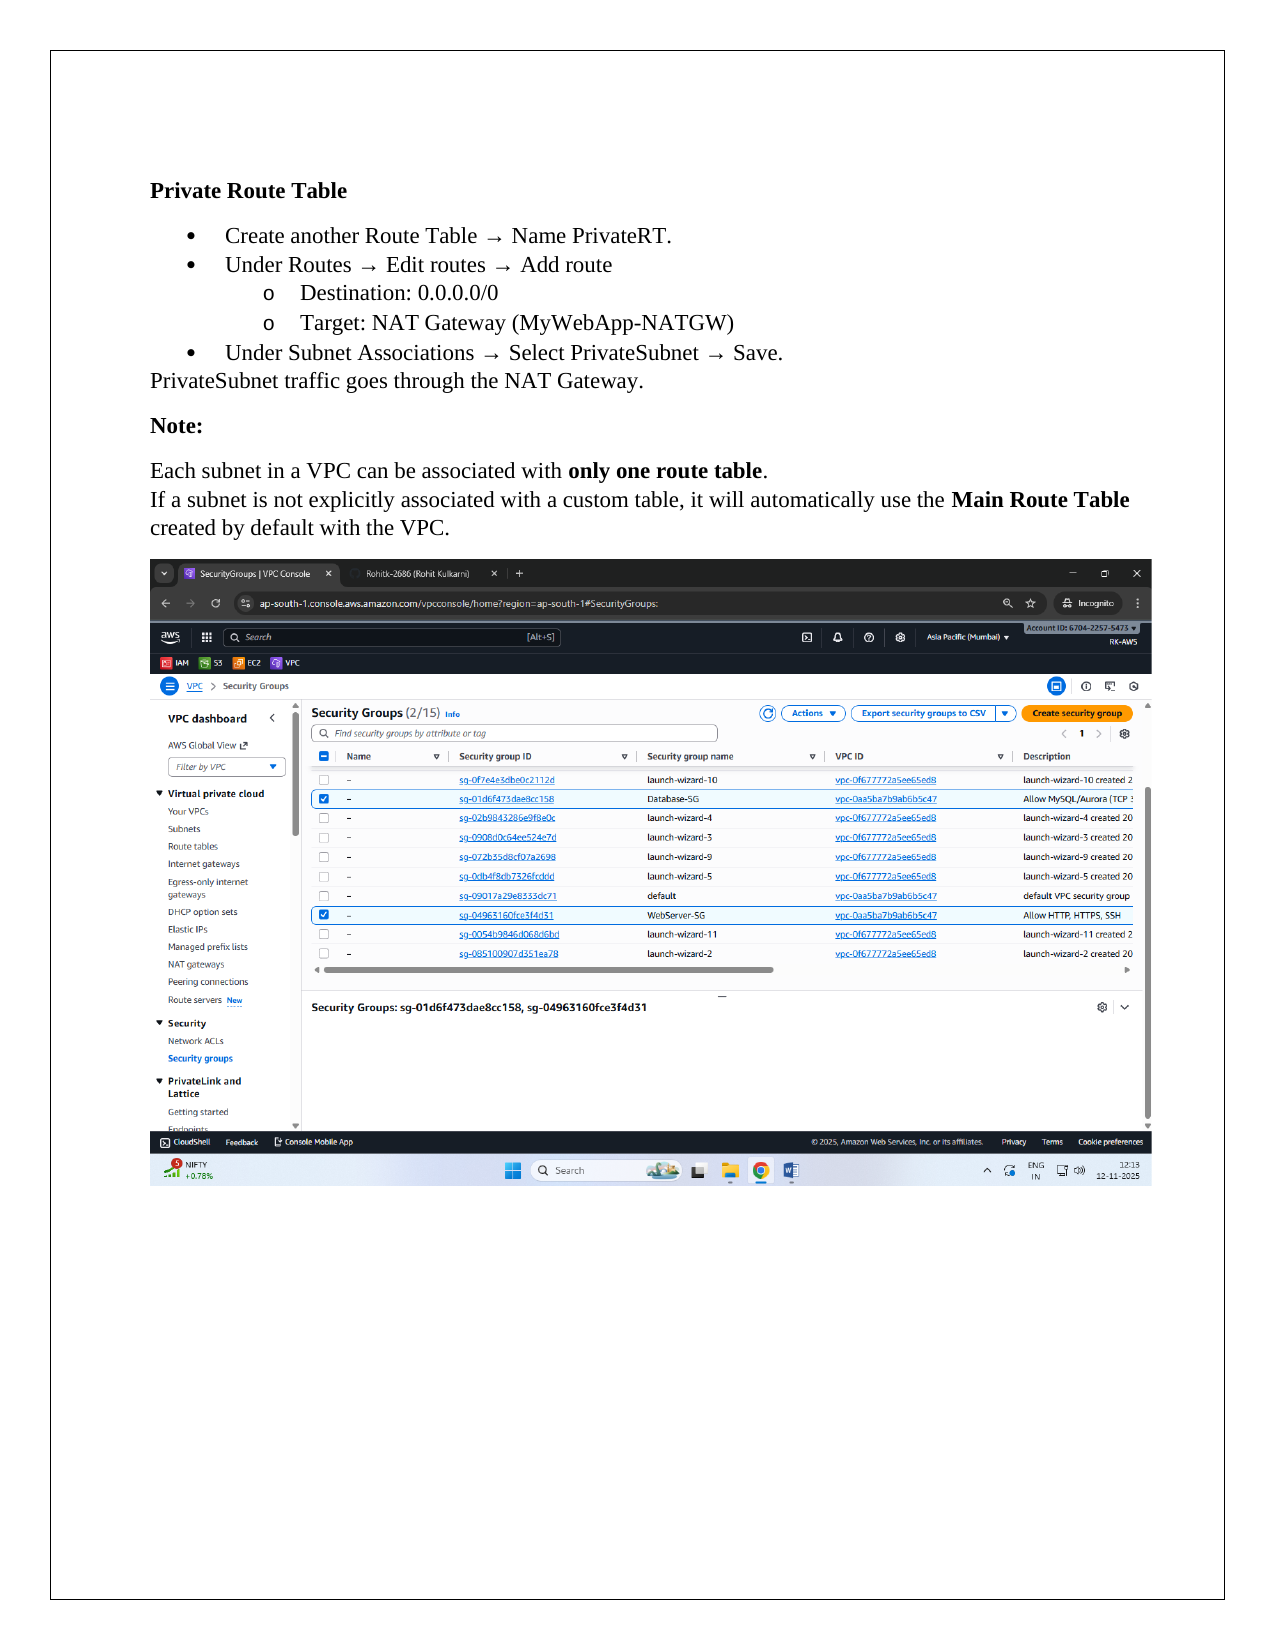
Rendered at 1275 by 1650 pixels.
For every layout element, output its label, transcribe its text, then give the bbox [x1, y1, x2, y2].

list Under Subnet Associations → Select PrivateSubnet → Save. [187, 339, 1152, 365]
text Each subnet in a VPC can be associated with only one route table. If a subnet is not explicitly associated with a custom table, it will automatically use the Main Route Table created by default with the VPC. [150, 457, 1152, 541]
text Note: [150, 412, 1152, 438]
list Target: NAT Gateway (MyWebApp-NATGW) [262, 309, 1152, 336]
list Create another Route Table → Name PrivateRT. [187, 222, 1152, 248]
list Destination: 0.0.0.0/0 [262, 279, 1152, 307]
text PrivateSubnet traffic goes through the NAT Gateway. [150, 367, 1152, 393]
list Under Routes → Edit routes → Add route [187, 251, 1152, 277]
text Private Route Table [150, 177, 1152, 203]
picture [150, 559, 1152, 1186]
